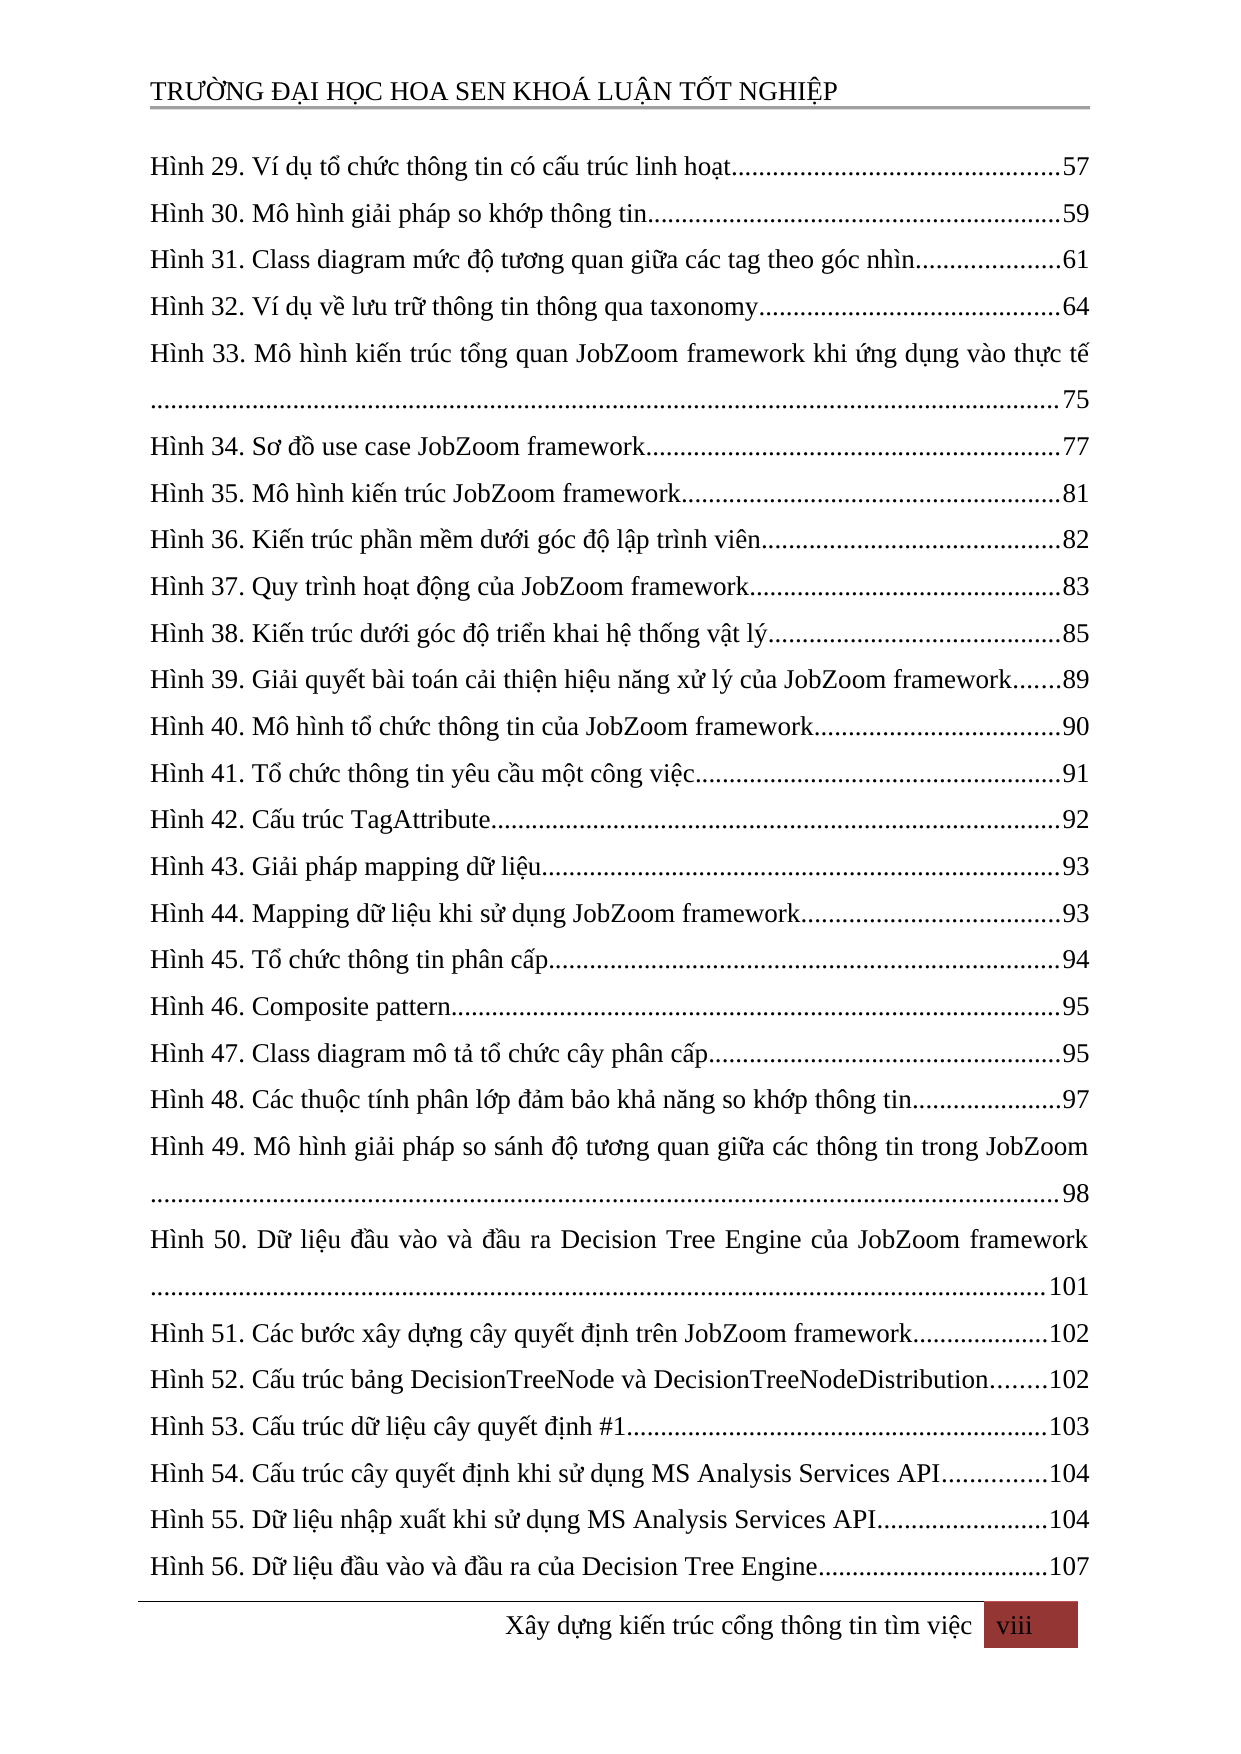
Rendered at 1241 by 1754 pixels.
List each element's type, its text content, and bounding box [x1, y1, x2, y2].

text Hình 48. Các thuộc tính phân lớp đảm bảo khả năng so khớp thông tin 97 [150, 1083, 1090, 1114]
text Hình 44. Mapping dữ liệu khi sử dụng JobZoom framework 93 [150, 897, 1090, 928]
text Hình 41. Tổ chức thông tin yêu cầu một công việc 91 [150, 757, 1090, 788]
text Hình 35. Mô hình kiến trúc JobZoom framework 81 [150, 477, 1090, 508]
text Hình 45. Tổ chức thông tin phân cấp 94 [150, 943, 1090, 974]
text Hình 55. Dữ liệu nhập xuất khi sử dụng MS Analysis Services API 104 [150, 1503, 1090, 1534]
text Hình 52. Cấu trúc bảng DecisionTreeNode và DecisionTreeNodeDistribution 102 [150, 1363, 1090, 1394]
text Hình 32. Ví dụ về lưu trữ thông tin thông qua taxonomy 64 [150, 290, 1090, 321]
text Hình 47. Class diagram mô tả tổ chức cây phân cấp 95 [150, 1037, 1090, 1068]
text Hình 51. Các bước xây dựng cây quyết định trên JobZoom framework 102 [150, 1317, 1090, 1348]
text Hình 54. Cấu trúc cây quyết định khi sử dụng MS Analysis Services API 104 [150, 1457, 1090, 1488]
text Hình 36. Kiến trúc phần mềm dưới góc độ lập trình viên 82 [150, 523, 1090, 554]
text Hình 33. Mô hình kiến trúc tổng quan JobZoom framework khi ứng dụng vào thực tế 75 [150, 337, 1090, 414]
text Hình 42. Cấu trúc TagAttribute 92 [150, 803, 1090, 834]
text Hình 34. Sơ đồ use case JobZoom framework 77 [150, 430, 1090, 461]
text Hình 38. Kiến trúc dưới góc độ triển khai hệ thống vật lý 85 [150, 617, 1090, 648]
text Hình 39. Giải quyết bài toán cải thiện hiệu năng xử lý của JobZoom framework 89 [150, 663, 1090, 694]
text Hình 31. Class diagram mức độ tương quan giữa các tag theo góc nhìn 61 [150, 243, 1090, 274]
text Hình 29. Ví dụ tổ chức thông tin có cấu trúc linh hoạt 57 [150, 150, 1090, 181]
text Hình 30. Mô hình giải pháp so khớp thông tin 59 [150, 197, 1090, 228]
text Hình 50. Dữ liệu đầu vào và đầu ra Decision Tree Engine của JobZoom framework 101 [150, 1223, 1090, 1301]
text Hình 49. Mô hình giải pháp so sánh độ tương quan giữa các thông tin trong JobZoom 98 [150, 1130, 1090, 1208]
text Hình 53. Cấu trúc dữ liệu cây quyết định #1 103 [150, 1410, 1090, 1441]
text Hình 46. Composite pattern 95 [150, 990, 1090, 1021]
text Hình 56. Dữ liệu đầu vào và đầu ra của Decision Tree Engine 107 [150, 1550, 1090, 1581]
text Hình 37. Quy trình hoạt động của JobZoom framework 83 [150, 570, 1090, 601]
text Hình 43. Giải pháp mapping dữ liệu 93 [150, 850, 1090, 881]
text Hình 40. Mô hình tổ chức thông tin của JobZoom framework 90 [150, 710, 1090, 741]
